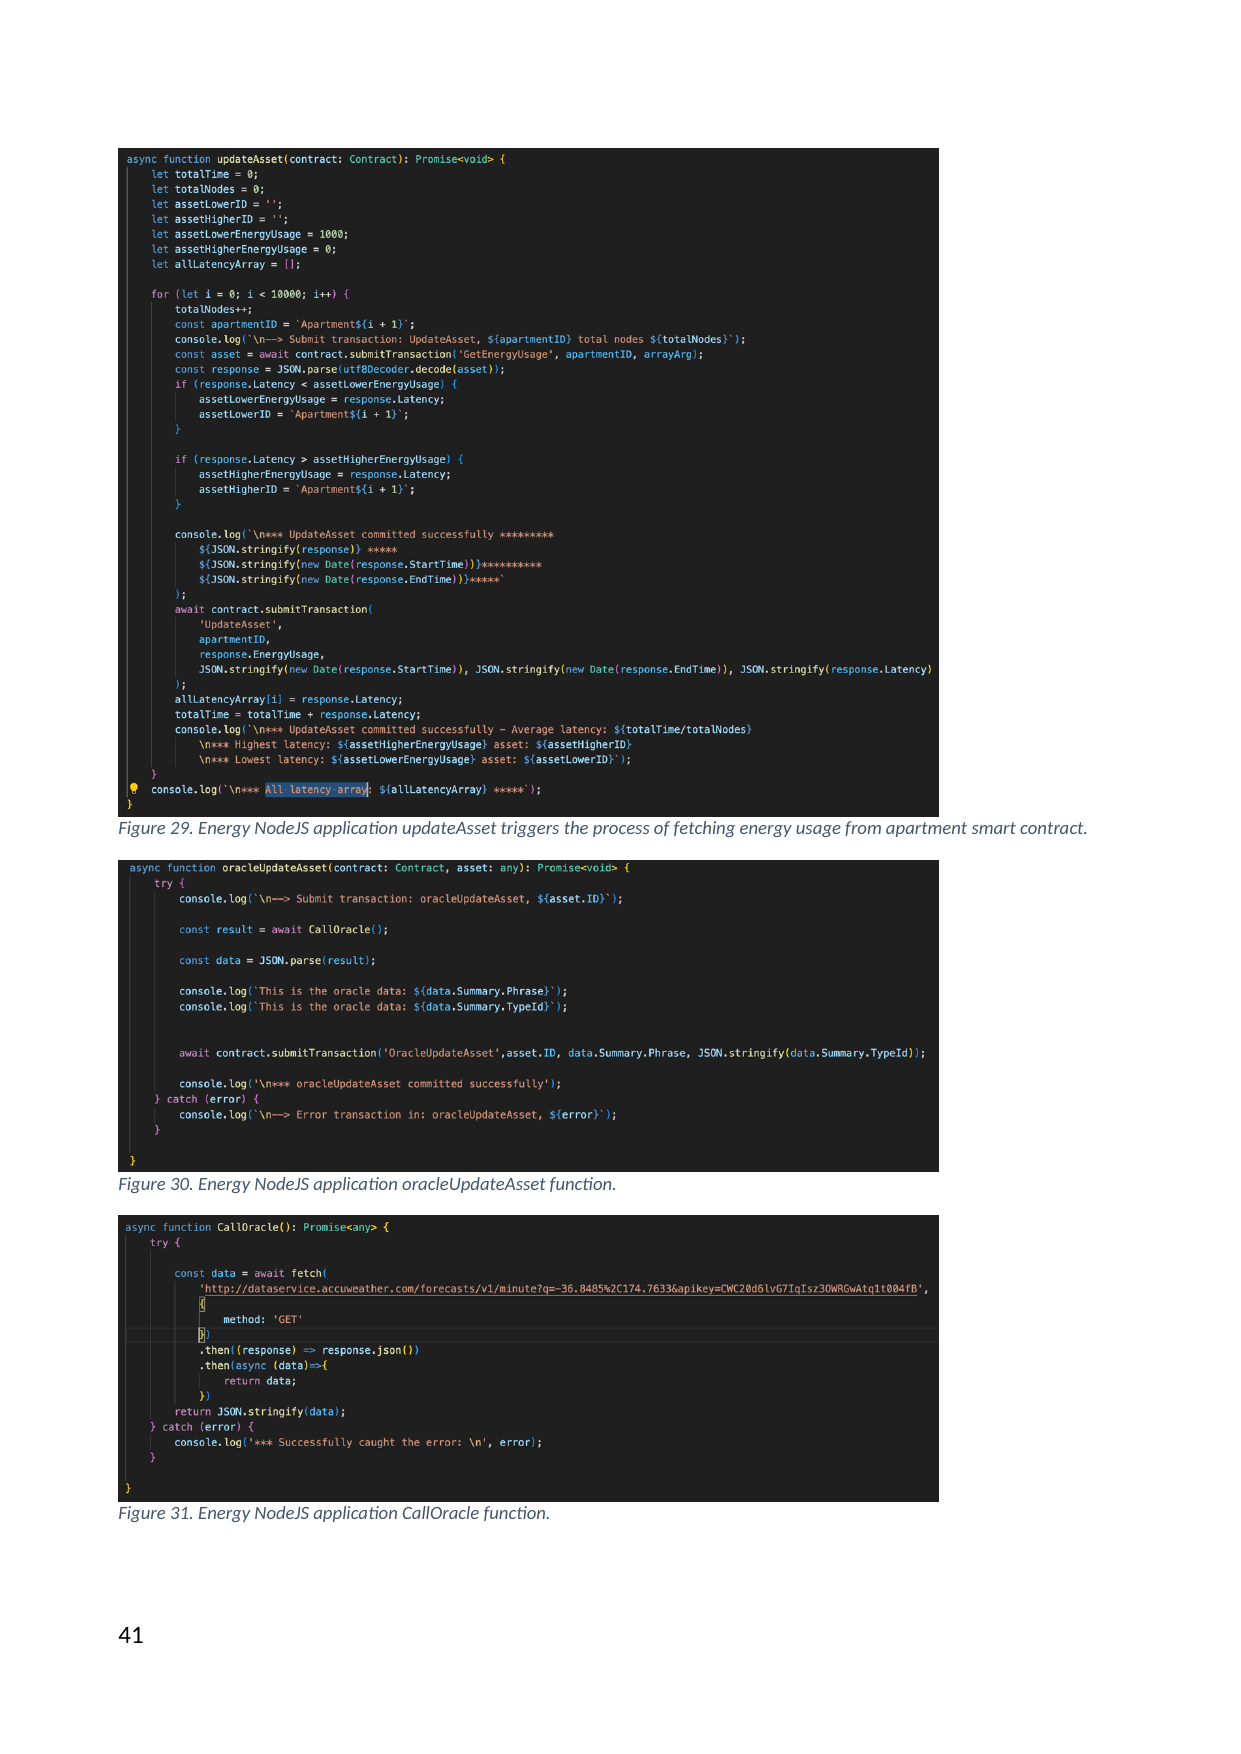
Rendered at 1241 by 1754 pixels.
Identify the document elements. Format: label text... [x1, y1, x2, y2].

text Figure 30. Energy NodeJS application oracleUpdateAsset function. [118, 1172, 1122, 1195]
text Figure 29. Energy NodeJS application updateAsset triggers the process of fetching energy usage from apartment smart contract. [118, 816, 1122, 839]
text Figure 31. Energy NodeJS application CallOracle function. [118, 1501, 1122, 1524]
picture [118, 1215, 939, 1502]
picture [118, 148, 939, 817]
picture [118, 860, 939, 1172]
